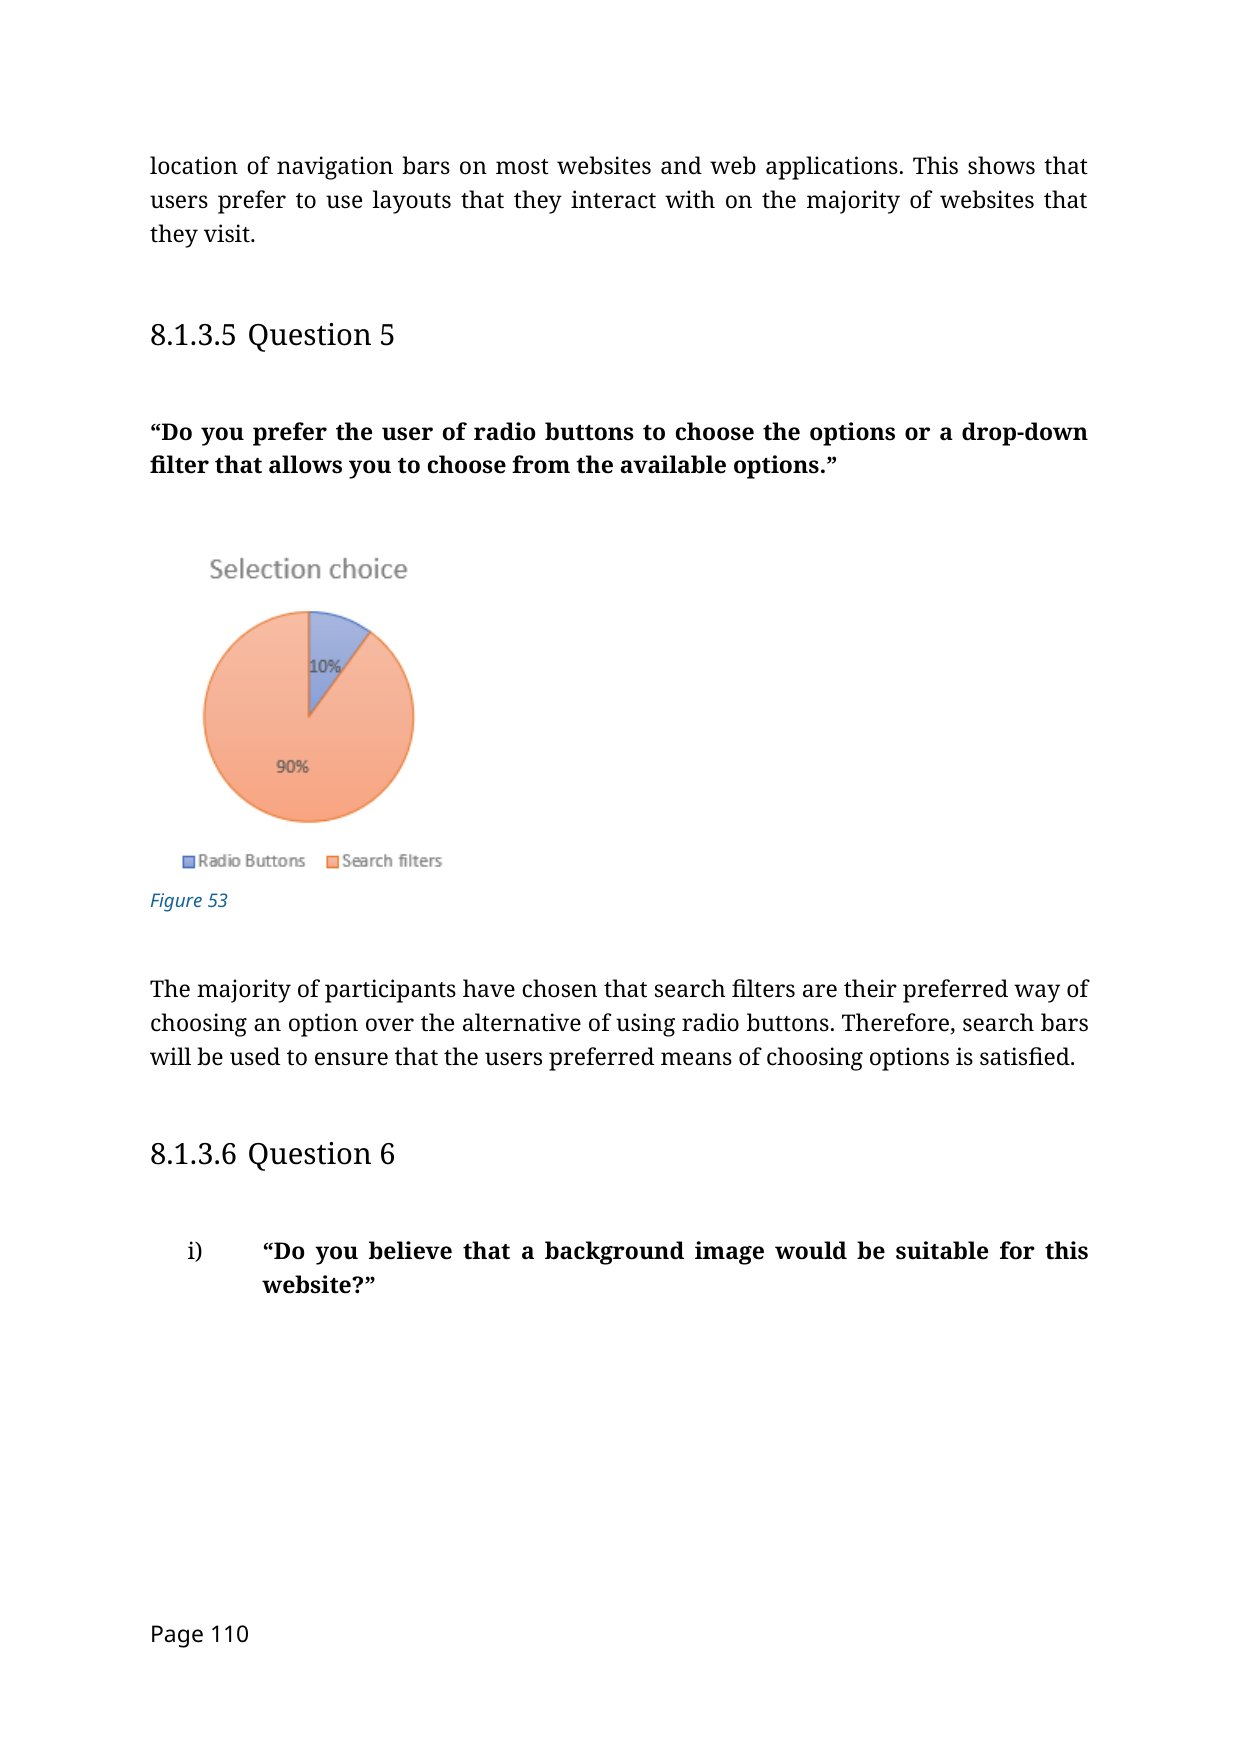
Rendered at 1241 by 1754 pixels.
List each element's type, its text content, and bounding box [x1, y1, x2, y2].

subtitle Question 5 [150, 314, 1090, 354]
text The majority of participants have chosen that search filters are their preferred way of choosing an option over the alternative of using radio buttons. Therefore, search bars will be used to ensure that the users preferred means of choosing options is satisfied. [150, 973, 1090, 1072]
list “Do you believe that a background image would be suitable for this website?” [187, 1235, 1090, 1300]
subtitle Question 6 [150, 1133, 1090, 1173]
text “Do you prefer the user of radio buttons to choose the options or a drop-down filter that allows you to choose from the available options.” [150, 416, 1090, 481]
picture [150, 542, 469, 878]
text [150, 150, 1090, 249]
